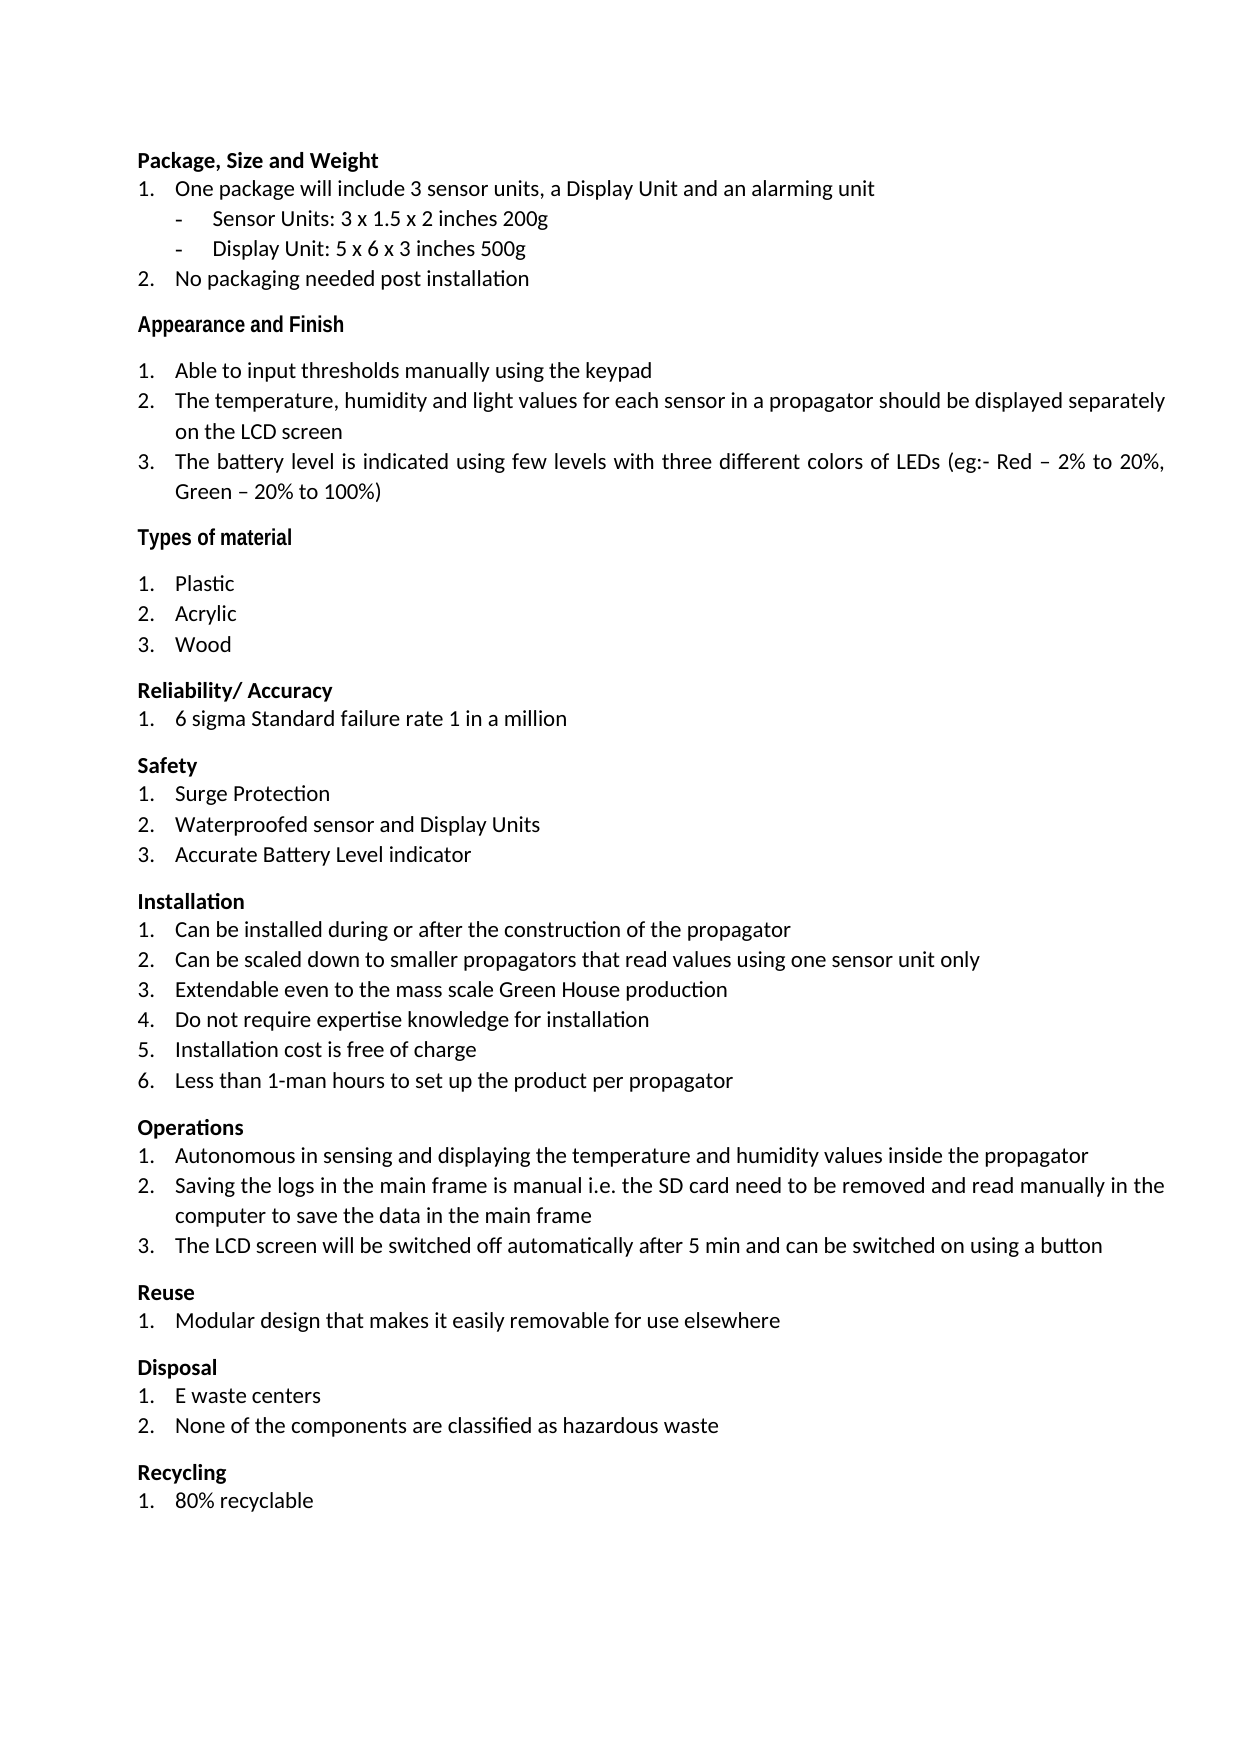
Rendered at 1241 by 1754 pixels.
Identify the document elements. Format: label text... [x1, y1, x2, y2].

list The temperature, humidity and light values for each sensor in a propagator should be displayed separately on the LCD screen [137, 387, 1167, 445]
text Installation [137, 887, 1167, 915]
list Sensor Units: 3 x 1.5 x 2 inches 200g [175, 204, 1167, 232]
text Recycling [137, 1458, 1167, 1486]
text Reliability/ Accuracy [137, 677, 1167, 704]
list Installation cost is free of charge [137, 1036, 1167, 1064]
list Can be scaled down to smaller propagators that read values using one sensor unit only [137, 945, 1167, 973]
list Autonomous in sensing and displaying the temperature and humidity values inside the propagator [137, 1141, 1167, 1169]
text Operations [137, 1113, 1167, 1141]
list Less than 1-man hours to set up the product per propagator [137, 1066, 1167, 1094]
list Can be installed during or after the construction of the propagator [137, 915, 1167, 943]
list Accurate Battery Level indicator [137, 840, 1167, 868]
text Safety [137, 751, 1167, 779]
text Reuse [137, 1278, 1167, 1306]
list Saving the logs in the main frame is manual i.e. the SD card need to be removed and read manually in the computer to save the data in the main frame [137, 1171, 1167, 1229]
list Waterproofed sensor and Display Units [137, 810, 1167, 838]
list E waste centers [137, 1381, 1167, 1409]
list Modular design that makes it easily removable for use elsewhere [137, 1306, 1167, 1334]
list Plastic [137, 569, 1167, 597]
list 80% recyclable [137, 1486, 1167, 1514]
list Surge Protection [137, 779, 1167, 807]
list None of the components are classified as hazardous waste [137, 1411, 1167, 1439]
list Able to input thresholds manually using the keypad [137, 356, 1167, 384]
list No packaging needed post installation [137, 264, 1167, 292]
list Do not require expertise knowledge for installation [137, 1005, 1167, 1033]
text Appearance and Finish [137, 311, 1167, 338]
list Acrylic [137, 599, 1167, 627]
list The battery level is indicated using few levels with three different colors of LEDs (eg:- Red – 2% to 20%, Green – 20% to 100%) [137, 447, 1167, 505]
list Extendable even to the mass scale Green House production [137, 975, 1167, 1003]
list Display Unit: 5 x 6 x 3 inches 500g [175, 234, 1167, 262]
list One package will include 3 sensor units, a Display Unit and an alarming unit [137, 174, 1167, 202]
text Package, Size and Weight [137, 146, 1167, 174]
list Wood [137, 630, 1167, 658]
text Disposal [137, 1353, 1167, 1381]
list 6 sigma Standard failure rate 1 in a million [137, 704, 1167, 733]
list The LCD screen will be switched off automatically after 5 min and can be switched on using a button [137, 1231, 1167, 1259]
text Types of material [137, 524, 1167, 551]
